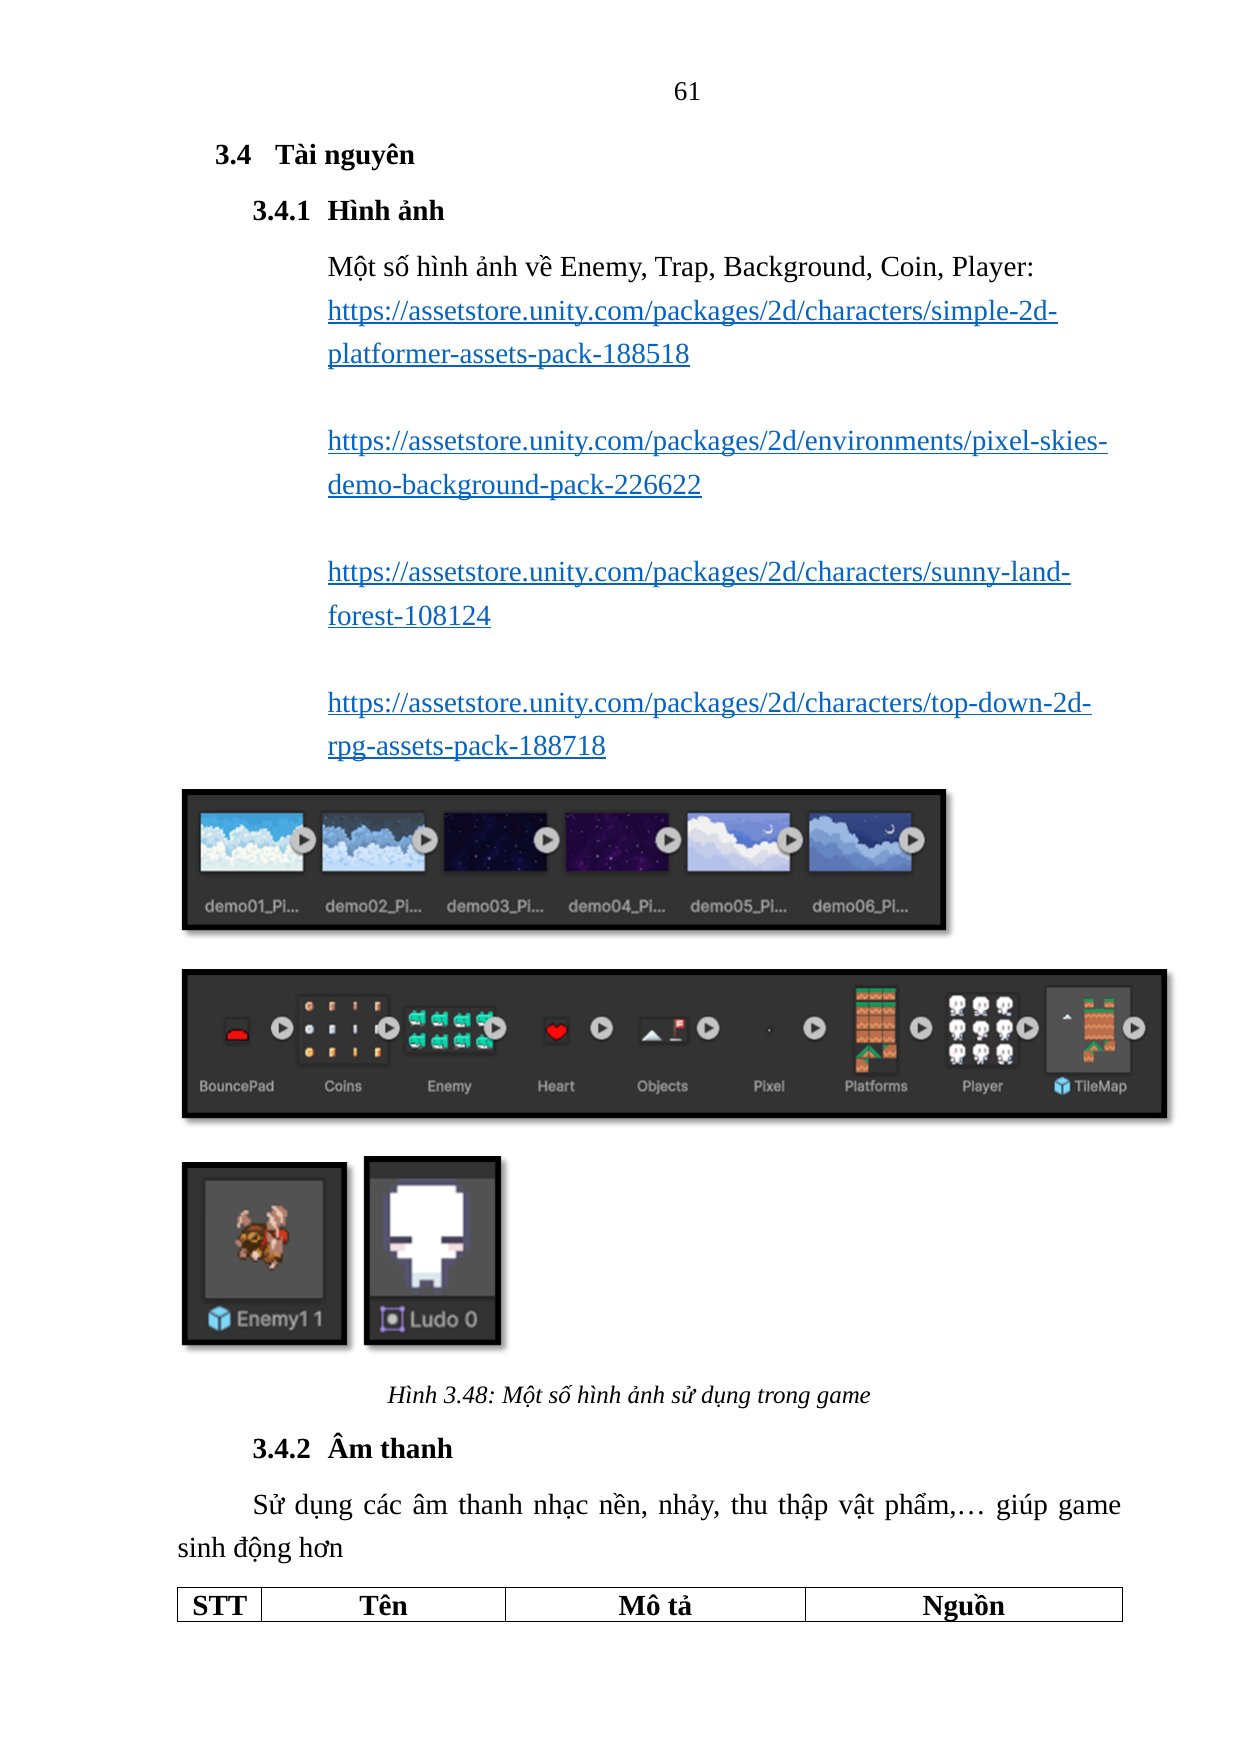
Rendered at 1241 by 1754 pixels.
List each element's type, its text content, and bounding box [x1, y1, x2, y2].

subtitle Âm thanh [252, 1431, 1122, 1464]
text Sử dụng các âm thanh nhạc nền, nhảy, thu thập vật phẩm,… giúp game sinh động hơn [177, 1487, 1122, 1564]
picture [177, 784, 959, 943]
list https://assetstore.unity.com/packages/2d/characters/simple-2d-platformer-assets-pack-188518 [327, 293, 1122, 370]
table_header Tên [262, 1588, 505, 1621]
list https://assetstore.unity.com/packages/2d/characters/top-down-2d-rpg-assets-pack-188718 [327, 685, 1122, 762]
list https://assetstore.unity.com/packages/2d/characters/sunny-land-forest-108124 [327, 554, 1122, 631]
subtitle Hình ảnh [252, 193, 1122, 227]
picture [177, 1152, 514, 1358]
table_header Mô tả [506, 1588, 805, 1621]
table_header Nguồn [806, 1588, 1122, 1621]
picture [177, 964, 1180, 1131]
list Một số hình ảnh về Enemy, Trap, Background, Coin, Player: [327, 249, 1122, 283]
subtitle Tài nguyên [215, 137, 1122, 171]
table_header STT [178, 1588, 261, 1621]
list https://assetstore.unity.com/packages/2d/environments/pixel-skies-demo-background-pack-226622 [327, 423, 1122, 501]
